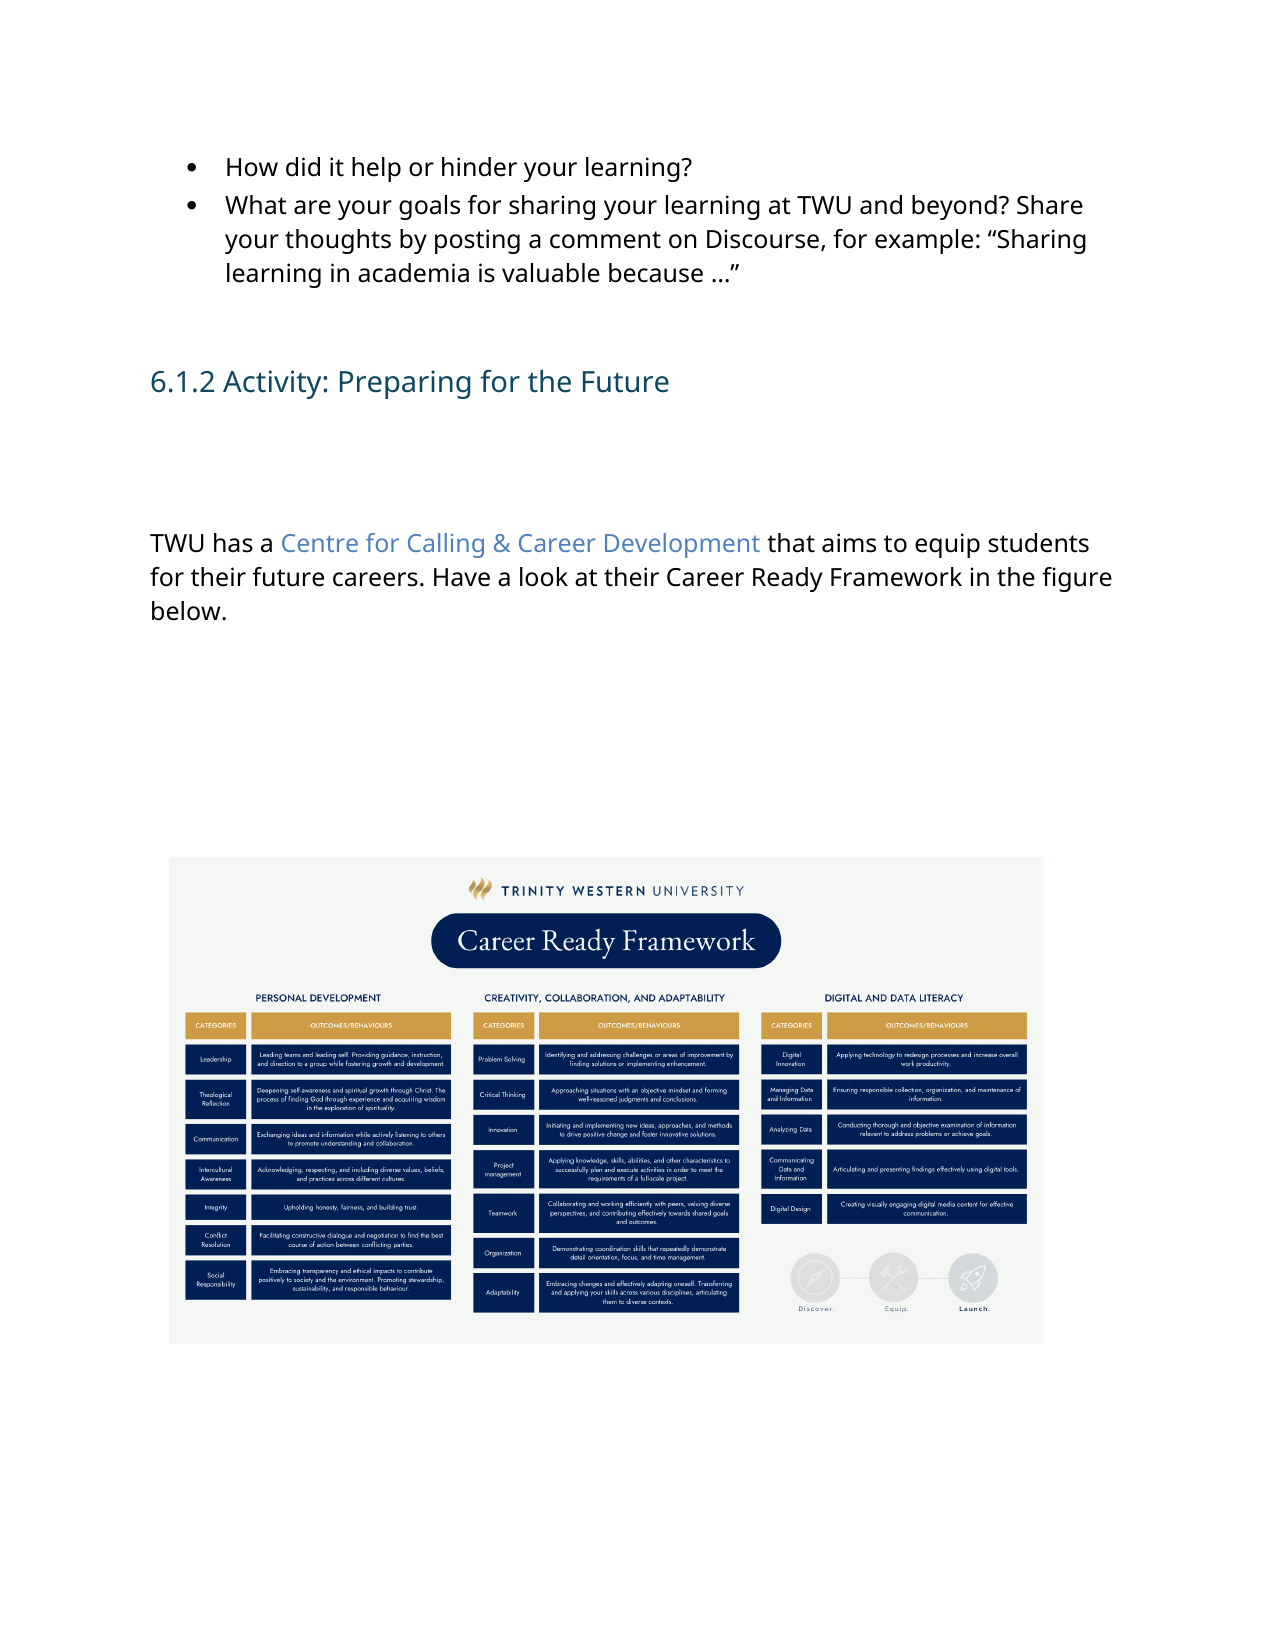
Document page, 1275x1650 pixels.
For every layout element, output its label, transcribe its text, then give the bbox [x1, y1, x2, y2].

list How did it help or hinder your learning? [187, 150, 1125, 184]
list What are your goals for sharing your learning at TWU and beyond? Share your thoughts by posting a comment on Discourse, for example: “Sharing learning in academia is valuable because …” [187, 188, 1125, 290]
text TWU has a Centre for Calling & Career Development that aims to equip students for their future careers. Have a look at their Career Ready Framework in the figure below. [150, 526, 1125, 628]
subtitle 6.1.2 Activity: Preparing for the Future [150, 362, 1125, 401]
picture [168, 857, 1044, 1344]
